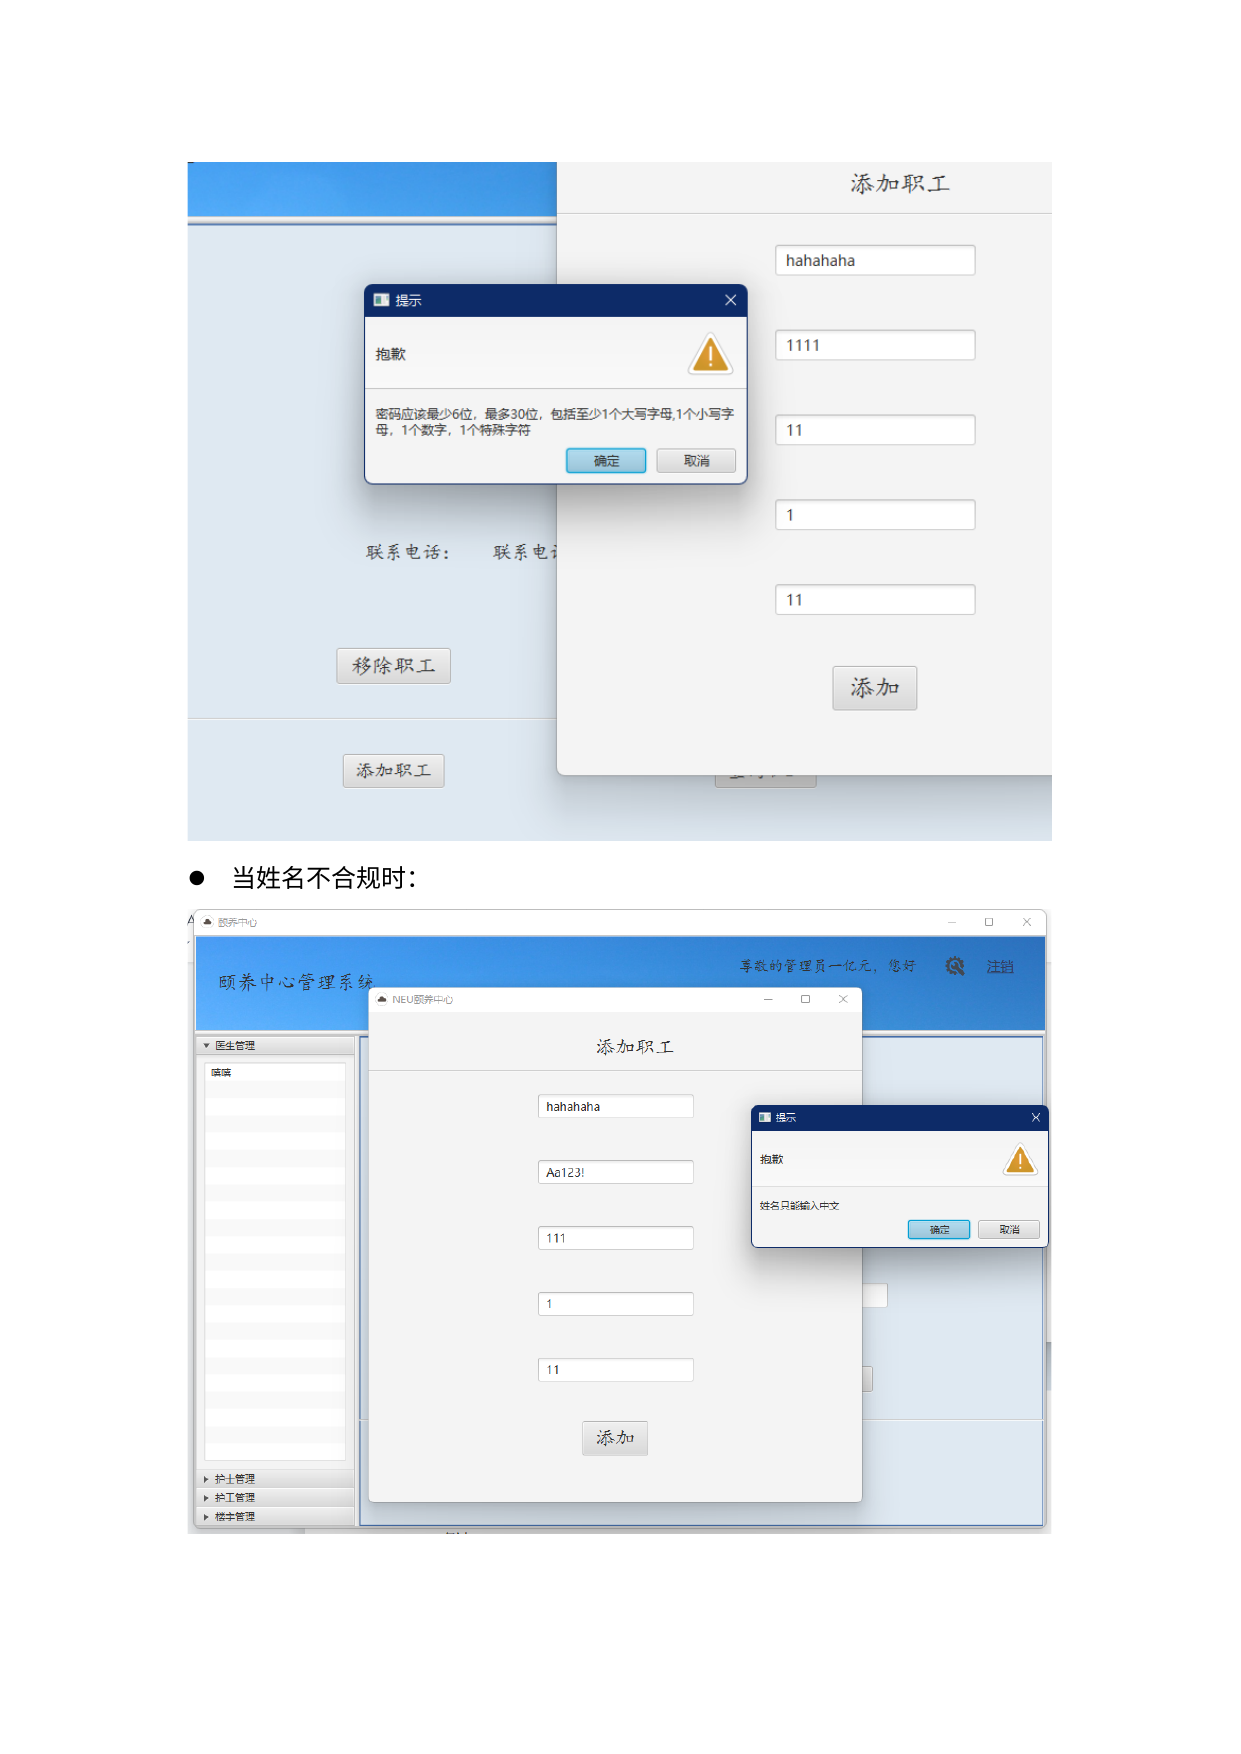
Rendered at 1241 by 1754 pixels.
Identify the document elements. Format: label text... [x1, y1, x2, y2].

list 当姓名不合规时： [187, 844, 1053, 909]
picture [187, 162, 1052, 841]
picture [187, 909, 1052, 1534]
